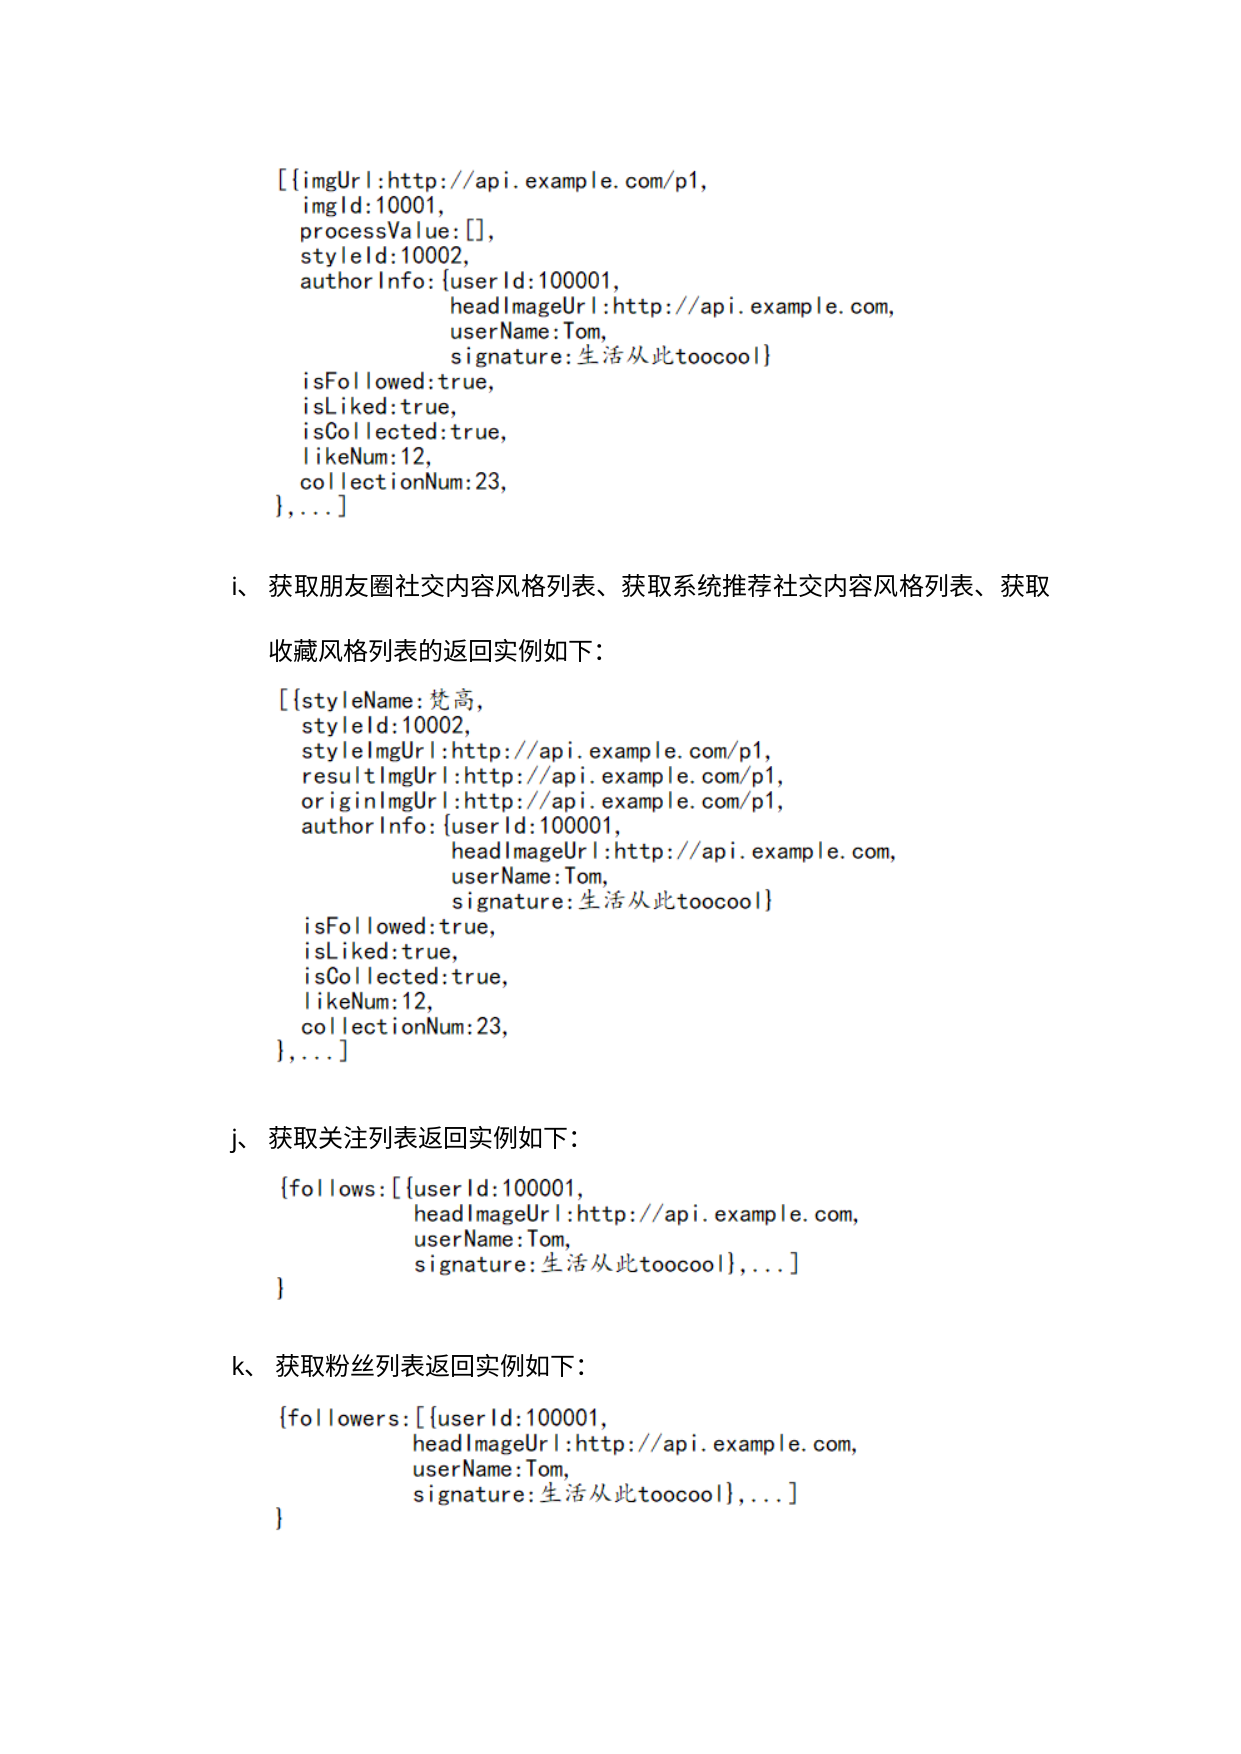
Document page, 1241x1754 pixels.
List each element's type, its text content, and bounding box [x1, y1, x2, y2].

picture [275, 162, 908, 530]
list 获取粉丝列表返回实例如下： [231, 1332, 1053, 1397]
picture [275, 682, 902, 1076]
list 获取朋友圈社交内容风格列表、获取系统推荐社交内容风格列表、获取收藏风格列表的返回实例如下： [231, 552, 1053, 682]
picture [275, 1169, 865, 1310]
list 获取关注列表返回实例如下： [231, 1104, 1053, 1169]
picture [275, 1397, 862, 1539]
